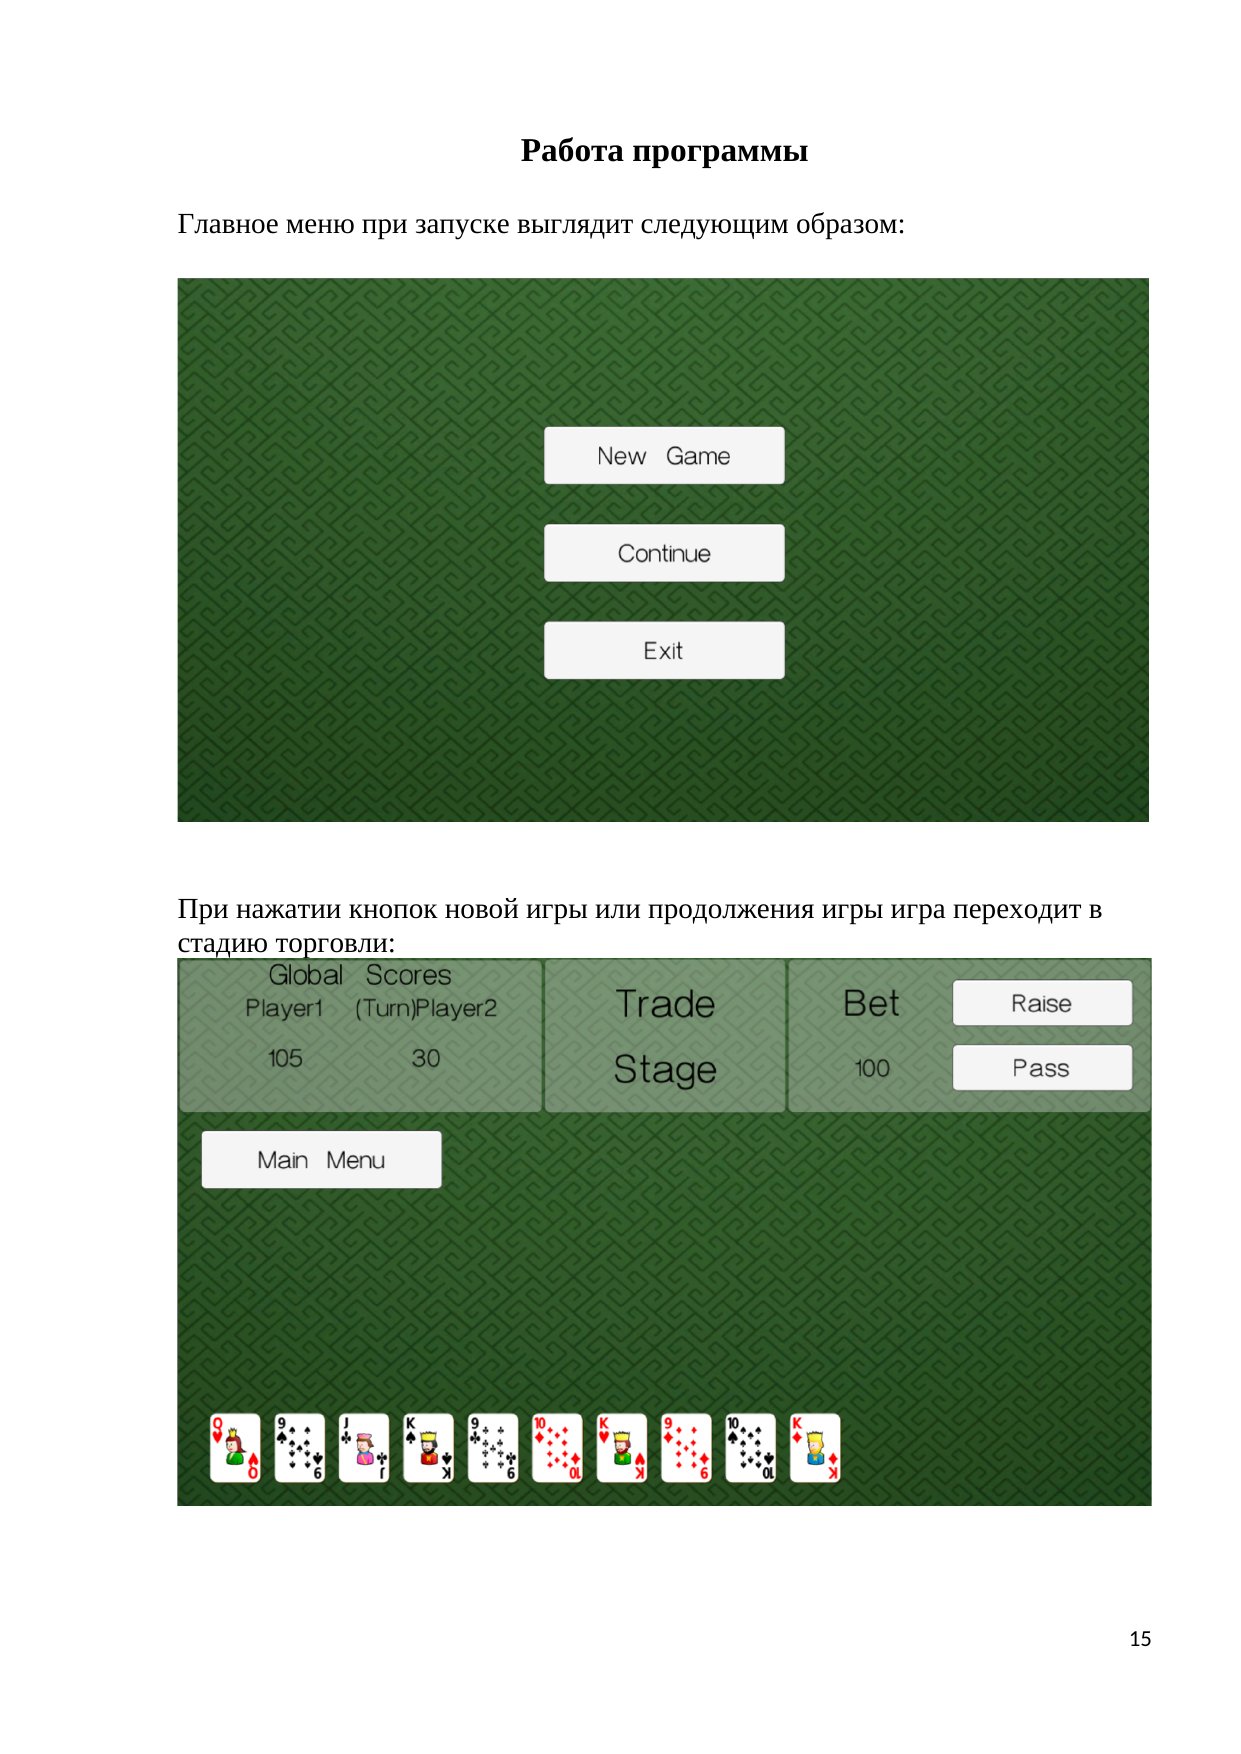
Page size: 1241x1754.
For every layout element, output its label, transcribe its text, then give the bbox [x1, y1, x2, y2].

picture [177, 278, 1149, 822]
text Главное меню при запуске выглядит следующим образом: [177, 206, 1152, 240]
text Работа программы [177, 130, 1152, 168]
text При нажатии кнопок новой игры или продолжения игры игра переходит в стадию торговли: [177, 892, 1152, 958]
picture [177, 958, 1152, 1506]
